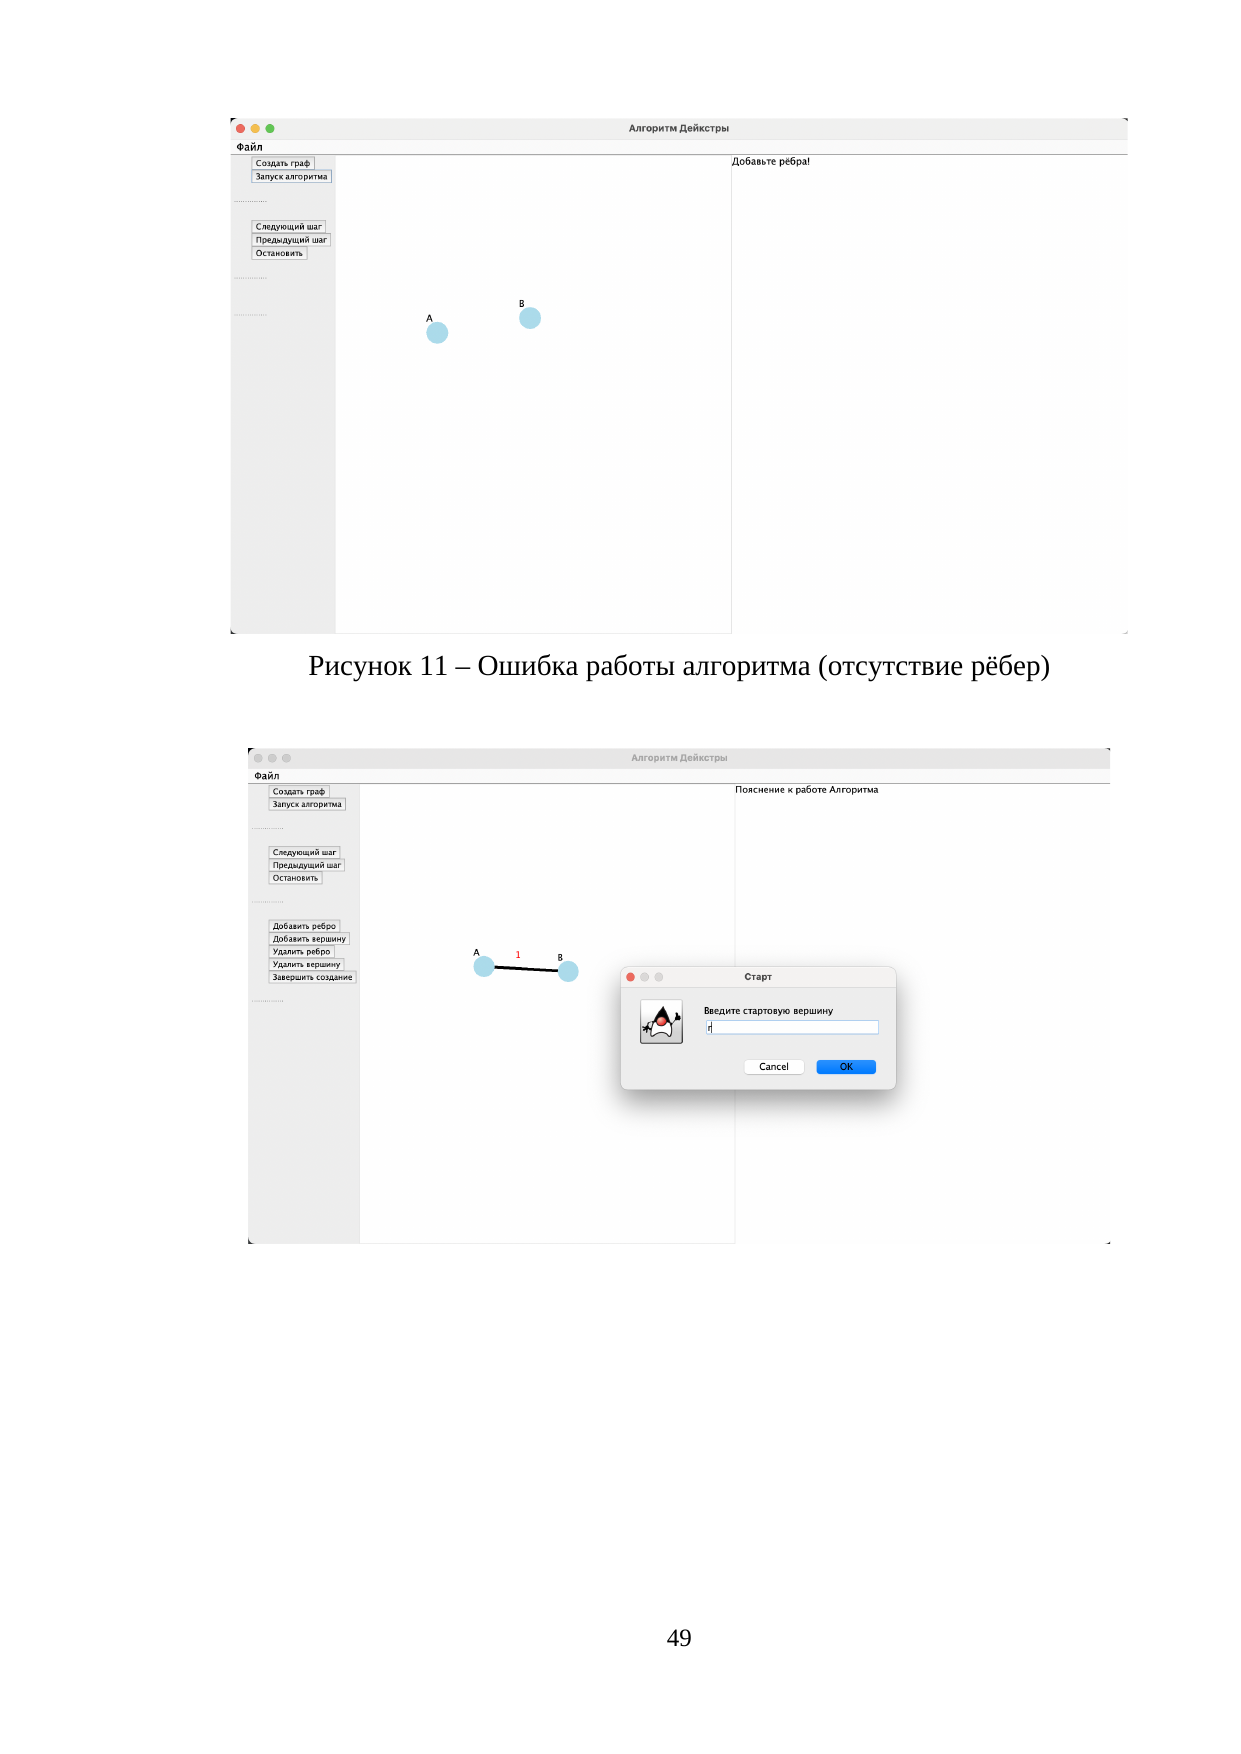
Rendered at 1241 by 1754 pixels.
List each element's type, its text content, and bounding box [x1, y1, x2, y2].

picture [248, 748, 1111, 1244]
text Рисунок 11 – Ошибка работы алгоритма (отсутствие рёбер) [177, 648, 1181, 681]
picture [230, 118, 1128, 634]
